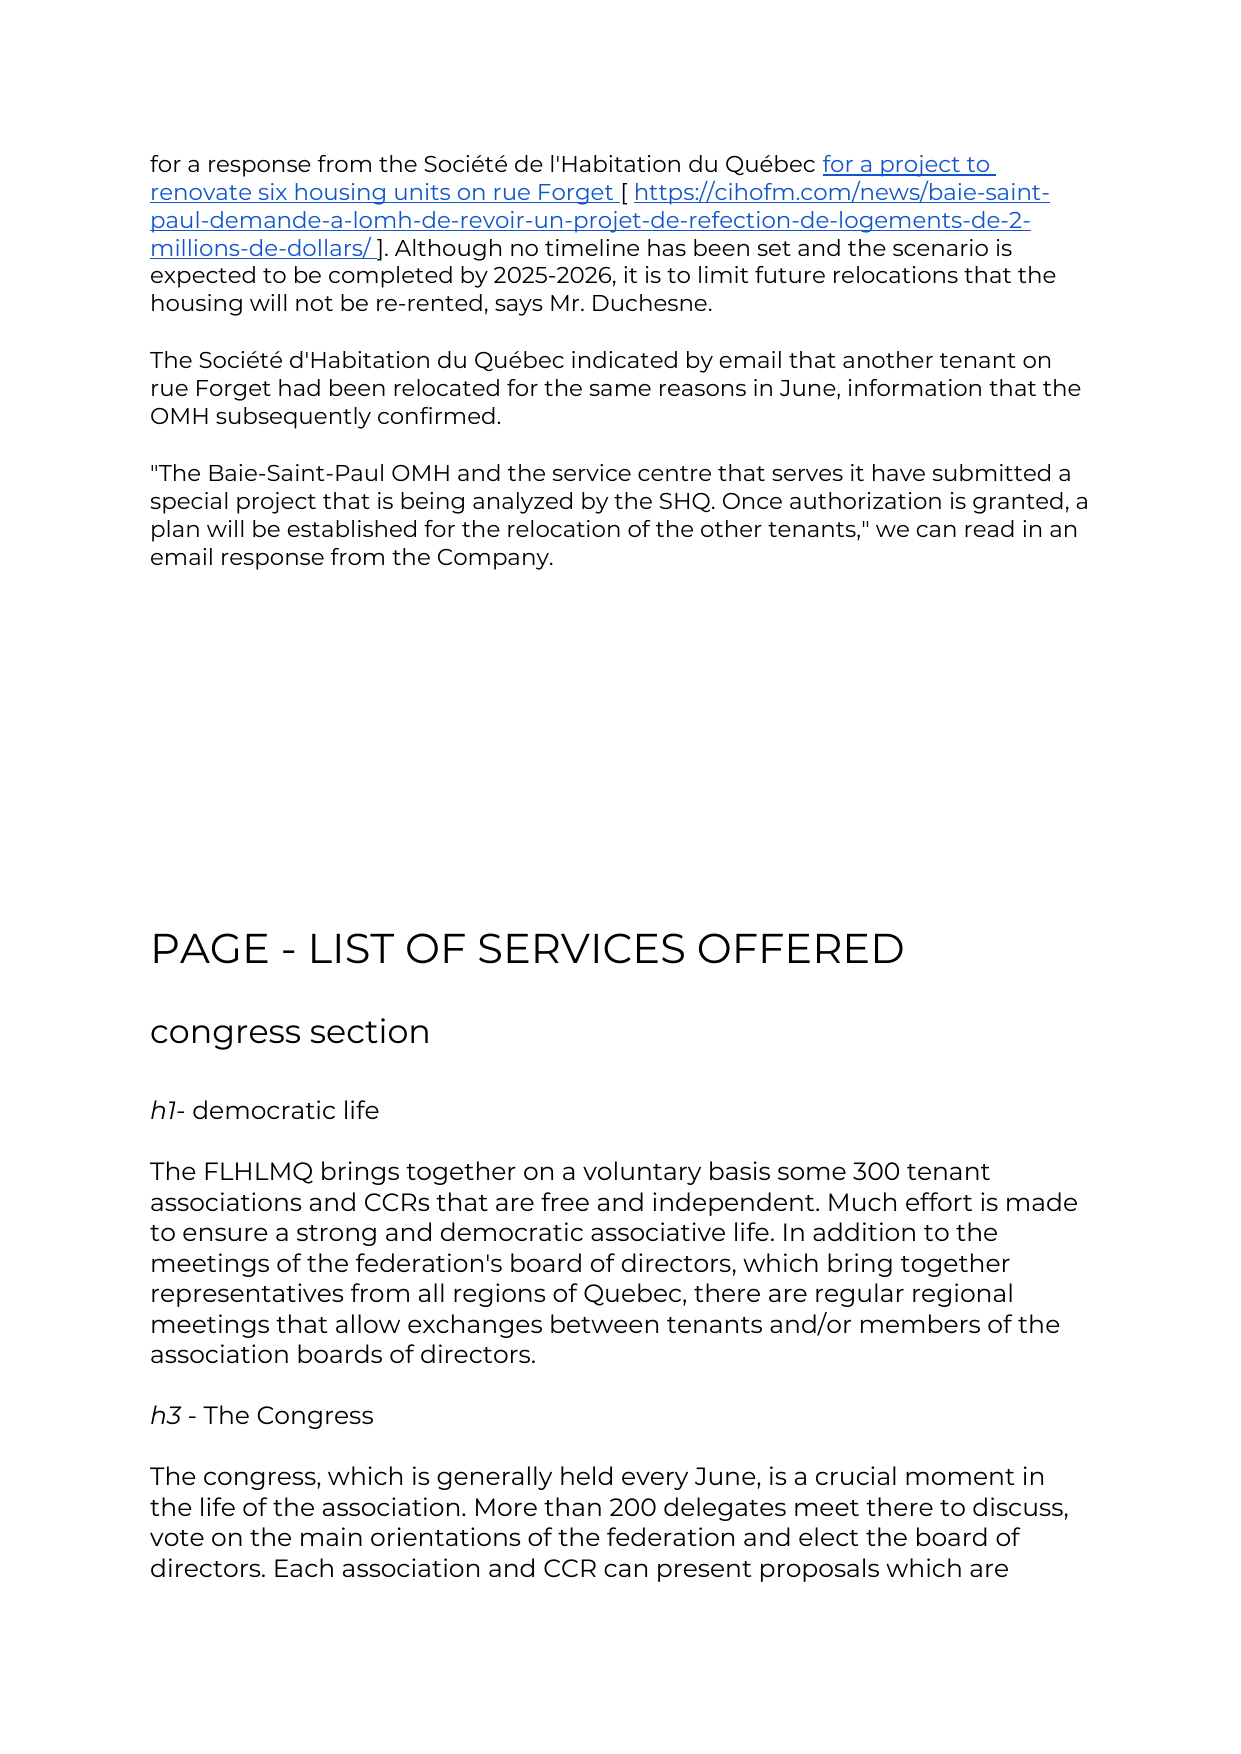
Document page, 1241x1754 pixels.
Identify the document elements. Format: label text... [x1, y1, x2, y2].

text The Société d'Habitation du Québec indicated by email that another tenant on rue Forget had been relocated for the same reasons in June, information that the OMH subsequently confirmed. [150, 347, 1090, 430]
text h3 - The Congress [150, 1400, 1090, 1431]
subtitle PAGE - LIST OF SERVICES OFFERED [150, 923, 1090, 974]
text The FLHLMQ brings together on a voluntary basis some 300 tenant associations and CCRs that are free and independent. Much effort is made to ensure a strong and democratic associative life. In addition to the meetings of the federation's board of directors, which bring together representatives from all regions of Quebec, there are regular regional meetings that allow exchanges between tenants and/or members of the association boards of directors. [150, 1156, 1090, 1370]
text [150, 1461, 1090, 1583]
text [150, 150, 1090, 317]
text h1- democratic life [150, 1095, 1090, 1126]
text "The Baie-Saint-Paul OMH and the service centre that serves it have submitted a special project that is being analyzed by the SHQ. Once authorization is granted, a plan will be established for the relocation of the other tenants," we can read in an email response from the Company. [150, 459, 1090, 571]
subtitle congress section [150, 1012, 1090, 1052]
